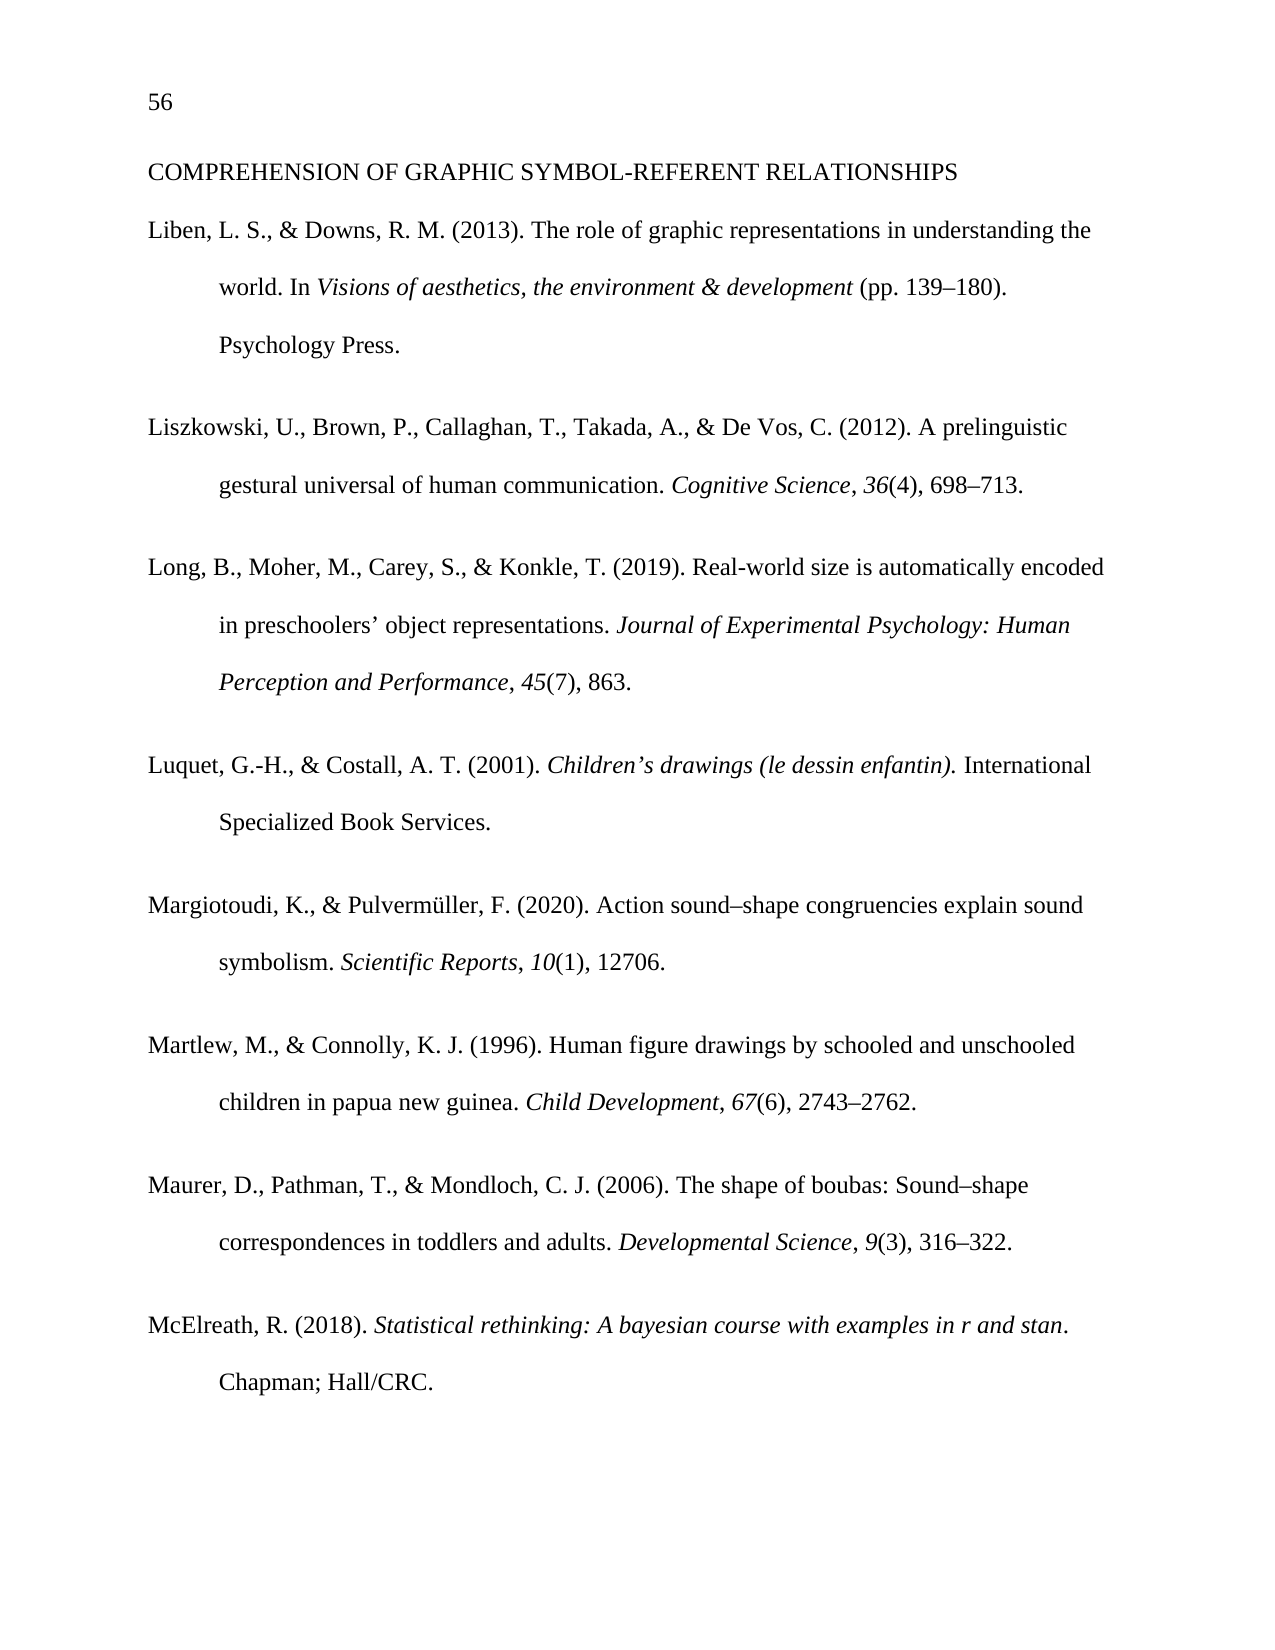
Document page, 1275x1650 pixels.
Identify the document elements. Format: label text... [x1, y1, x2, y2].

text Liszkowski, U., Brown, P., Callaghan, T., Takada, A., & De Vos, C. (2012). A prelinguistic gestural universal of human communication. Cognitive Science, 36(4), 698–713. [148, 412, 1127, 499]
text Martlew, M., & Connolly, K. J. (1996). Human figure drawings by schooled and unschooled children in papua new guinea. Child Development, 67(6), 2743–2762. [148, 1030, 1127, 1116]
text Long, B., Moher, M., Carey, S., & Konkle, T. (2019). Real-world size is automatically encoded in preschoolers’ object representations. Journal of Experimental Psychology: Human Perception and Performance, 45(7), 863. [148, 552, 1127, 696]
text Maurer, D., Pathman, T., & Mondloch, C. J. (2006). The shape of boubas: Sound–shape correspondences in toddlers and adults. Developmental Science, 9(3), 316–322. [148, 1170, 1127, 1256]
text McElreath, R. (2018). Statistical rethinking: A bayesian course with examples in r and stan. Chapman; Hall/CRC. [148, 1310, 1127, 1396]
text Luquet, G.-H., & Costall, A. T. (2001). Children’s drawings (le dessin enfantin). International Specialized Book Services. [148, 750, 1127, 836]
text Margiotoudi, K., & Pulvermüller, F. (2020). Action sound–shape congruencies explain sound symbolism. Scientific Reports, 10(1), 12706. [148, 890, 1127, 976]
text Liben, L. S., & Downs, R. M. (2013). The role of graphic representations in understanding the world. In Visions of aesthetics, the environment & development (pp. 139–180). Psychology Press. [148, 215, 1127, 359]
